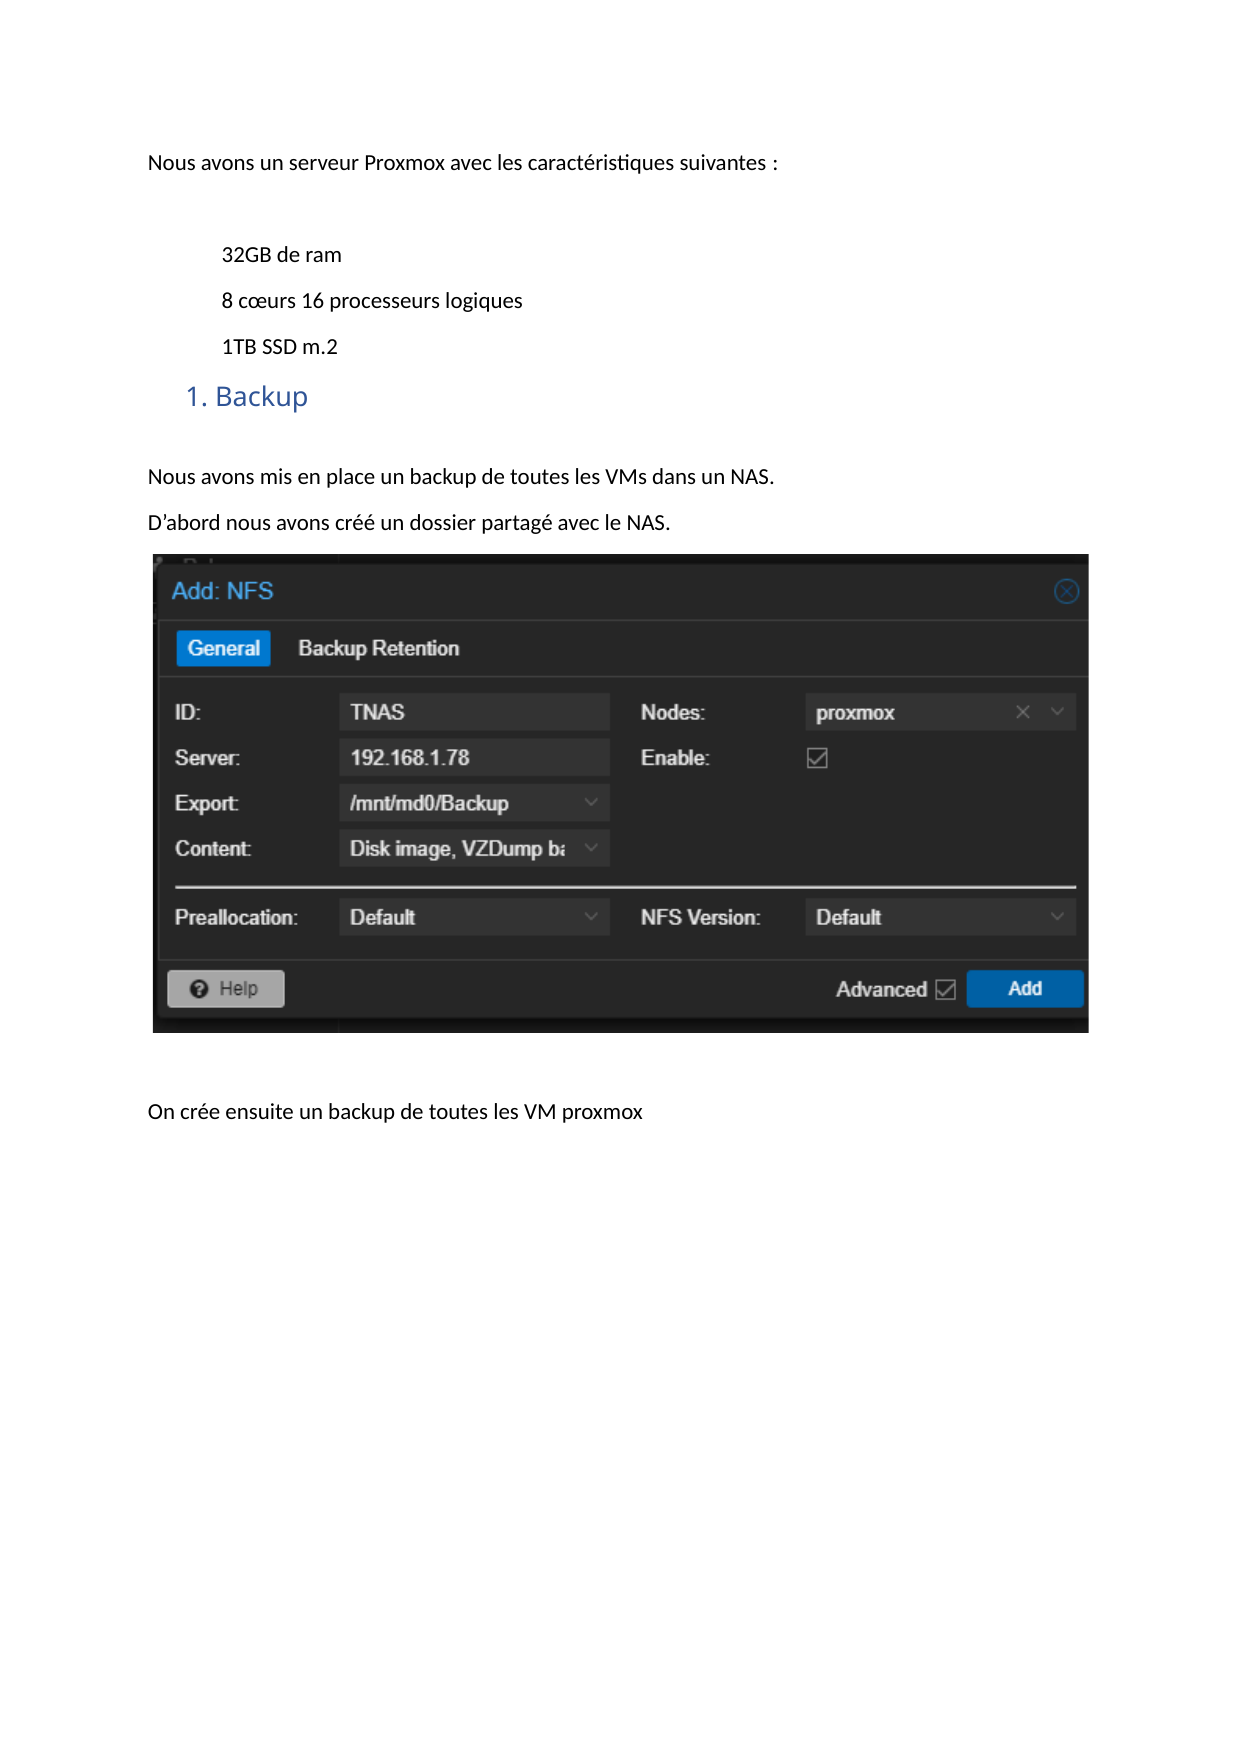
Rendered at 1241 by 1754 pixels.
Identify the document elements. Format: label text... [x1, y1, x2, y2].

text 1TB SSD m.2 [148, 332, 1093, 360]
text 8 cœurs 16 processeurs logiques [148, 286, 1093, 314]
picture [152, 554, 1089, 1033]
text Nous avons mis en place un backup de toutes les VMs dans un NAS. [148, 462, 1093, 491]
text On crée ensuite un backup de toutes les VM proxmox [148, 1097, 1093, 1125]
subtitle 1. Backup [148, 378, 1093, 415]
text Nous avons un serveur Proxmox avec les caractéristiques suivantes : [148, 148, 1093, 176]
text D’abord nous avons créé un dossier partagé avec le NAS. [148, 508, 1093, 537]
text 32GB de ram [148, 240, 1093, 268]
